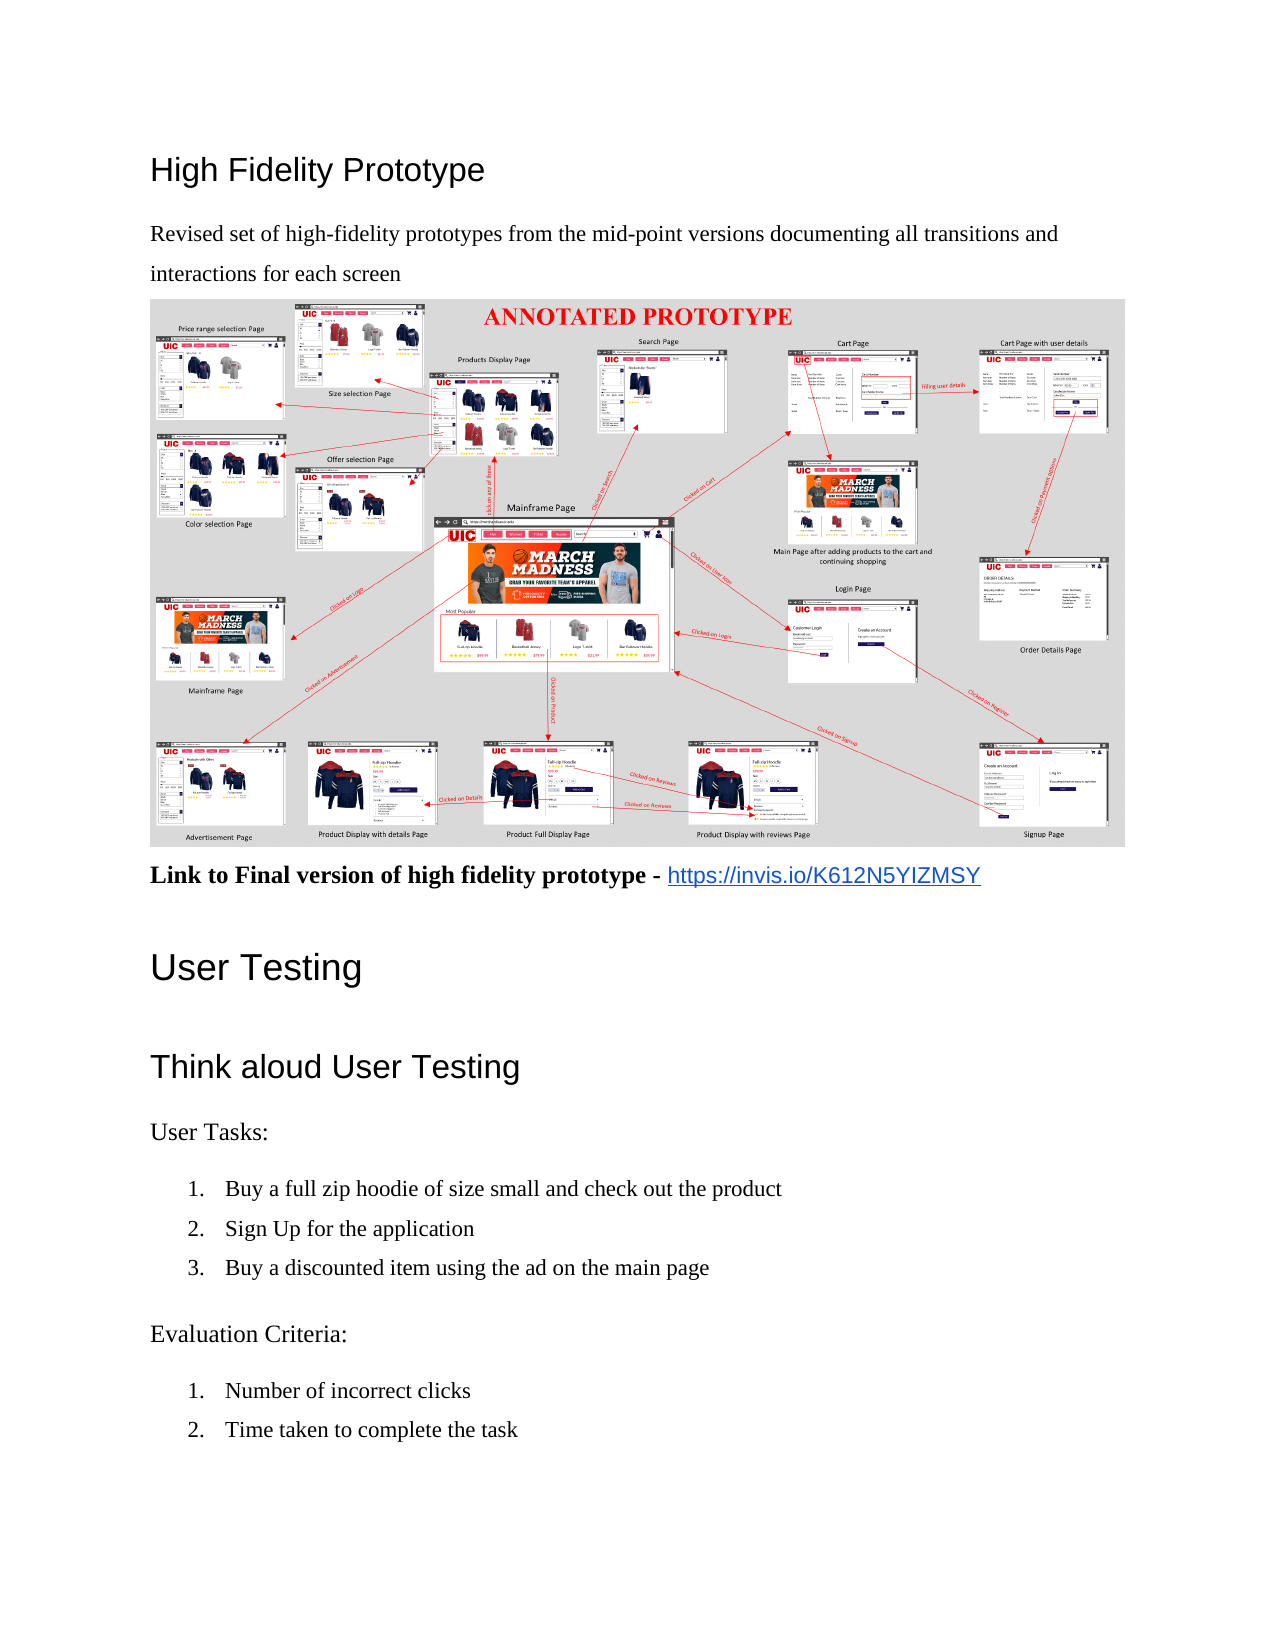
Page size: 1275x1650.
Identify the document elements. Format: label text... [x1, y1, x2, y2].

list Number of incorrect clicks [187, 1377, 1125, 1403]
list Sign Up for the application [187, 1215, 1125, 1241]
text Link to Final version of high fidelity prototype - https://invis.io/K612N5YIZMSY [150, 860, 1125, 889]
text Revised set of high-fidelity prototypes from the mid-point versions documenting all transitions and interactions for each screen [150, 220, 1125, 299]
text User Tasks: [150, 1117, 1125, 1146]
list Buy a discounted item using the ad on the main page [187, 1254, 1125, 1281]
picture [150, 299, 1125, 847]
list Buy a full zip hoodie of size small and check out the product [187, 1175, 1125, 1202]
list Time taken to complete the task [187, 1416, 1125, 1442]
subtitle Think aloud User Testing [150, 1047, 1125, 1086]
subtitle High Fidelity Prototype [150, 150, 1125, 188]
subtitle User Testing [150, 945, 1125, 988]
text Evaluation Criteria: [150, 1319, 1125, 1347]
